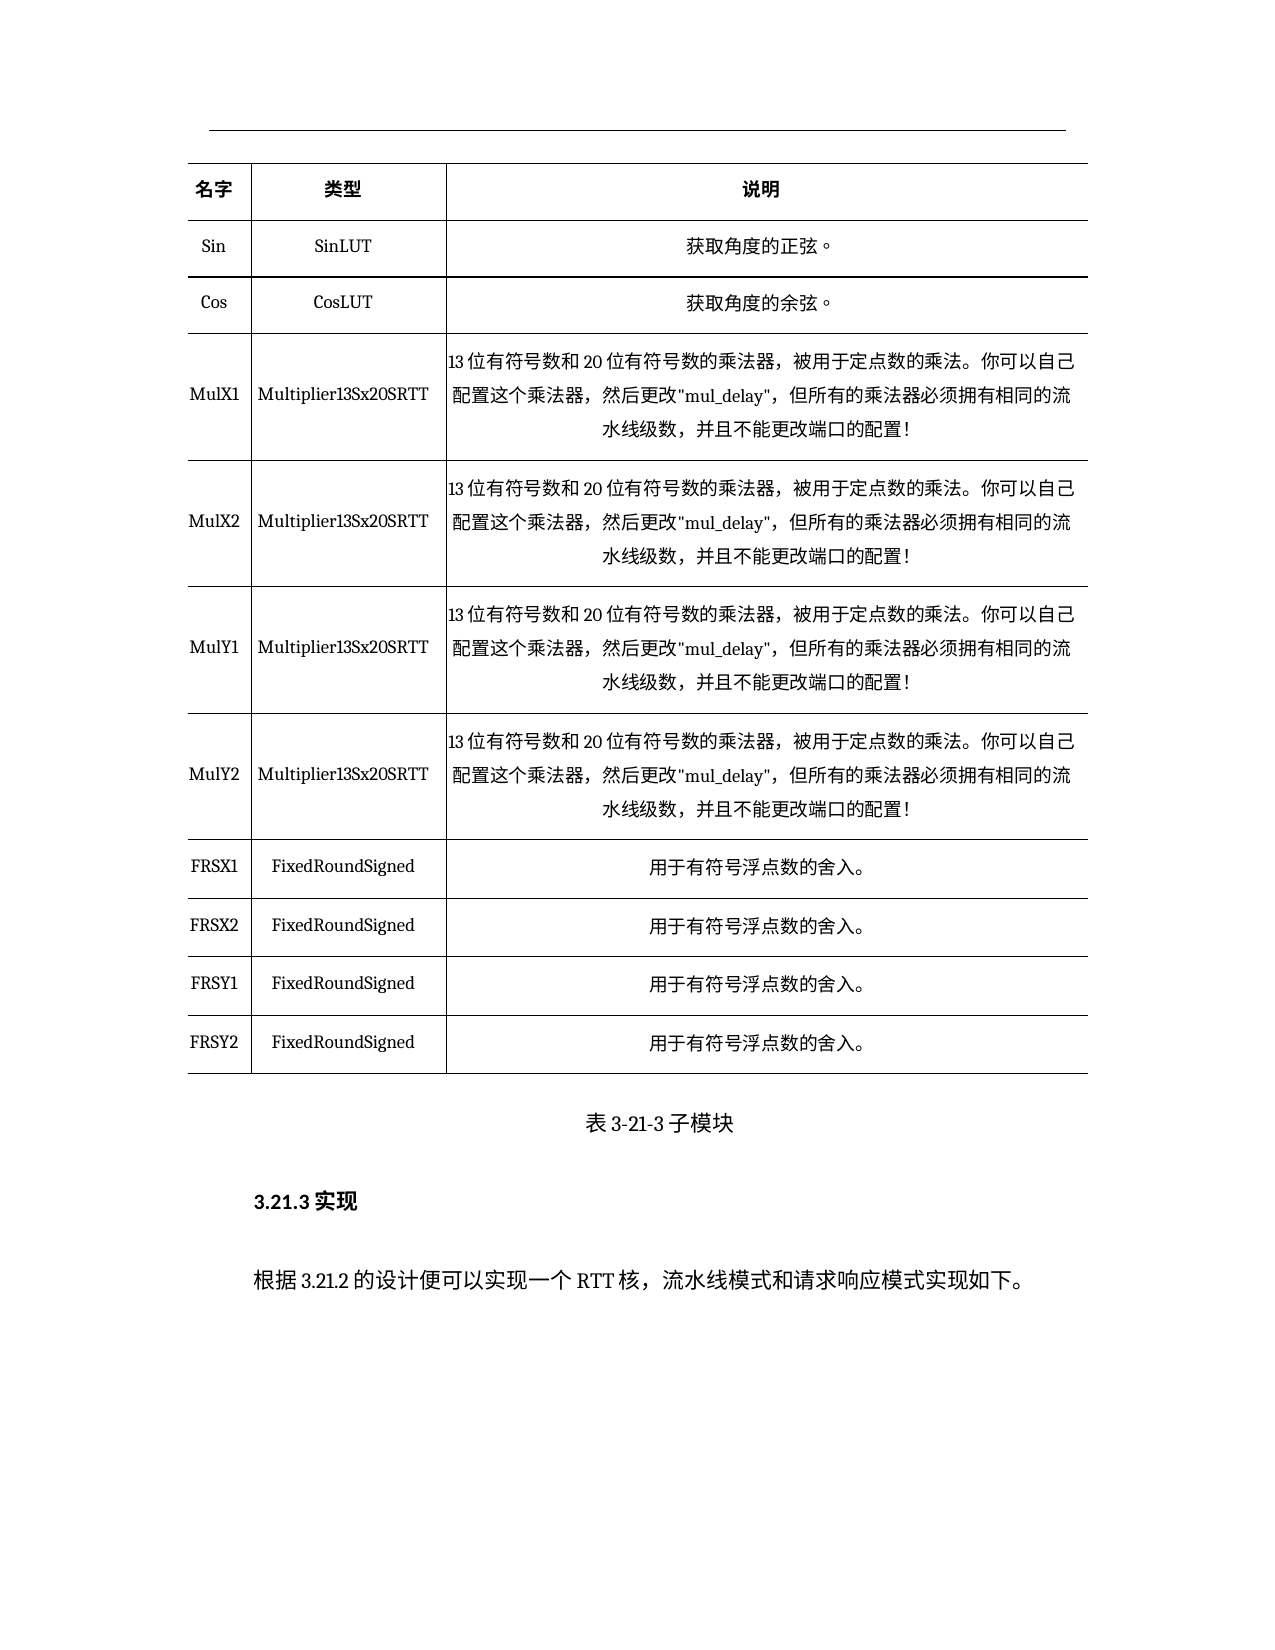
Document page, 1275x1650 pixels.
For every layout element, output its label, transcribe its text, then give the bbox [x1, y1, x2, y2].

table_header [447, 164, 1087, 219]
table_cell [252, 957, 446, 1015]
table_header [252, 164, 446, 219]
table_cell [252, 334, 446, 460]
subtitle 3.21.3 实现 [209, 1184, 1066, 1216]
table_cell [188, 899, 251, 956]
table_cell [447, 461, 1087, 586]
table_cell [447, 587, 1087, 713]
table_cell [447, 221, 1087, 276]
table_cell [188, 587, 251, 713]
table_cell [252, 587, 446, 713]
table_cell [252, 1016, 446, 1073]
text 表3-21-3 子模块 [209, 1106, 1066, 1137]
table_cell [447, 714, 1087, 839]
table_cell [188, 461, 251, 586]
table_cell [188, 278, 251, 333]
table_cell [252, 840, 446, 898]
text 根据3.21.2的设计便可以实现一个RTT核，流水线模式和请求响应模式实现如下。 [209, 1263, 1066, 1295]
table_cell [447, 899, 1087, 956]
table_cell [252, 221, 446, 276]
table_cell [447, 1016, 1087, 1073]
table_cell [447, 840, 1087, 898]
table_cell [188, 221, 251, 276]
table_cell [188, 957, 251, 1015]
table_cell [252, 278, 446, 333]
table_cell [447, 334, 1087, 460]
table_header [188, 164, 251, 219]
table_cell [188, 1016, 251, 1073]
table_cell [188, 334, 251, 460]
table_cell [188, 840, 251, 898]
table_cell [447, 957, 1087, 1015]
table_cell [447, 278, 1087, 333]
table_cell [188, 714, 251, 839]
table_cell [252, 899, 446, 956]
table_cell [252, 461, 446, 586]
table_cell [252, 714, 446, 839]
